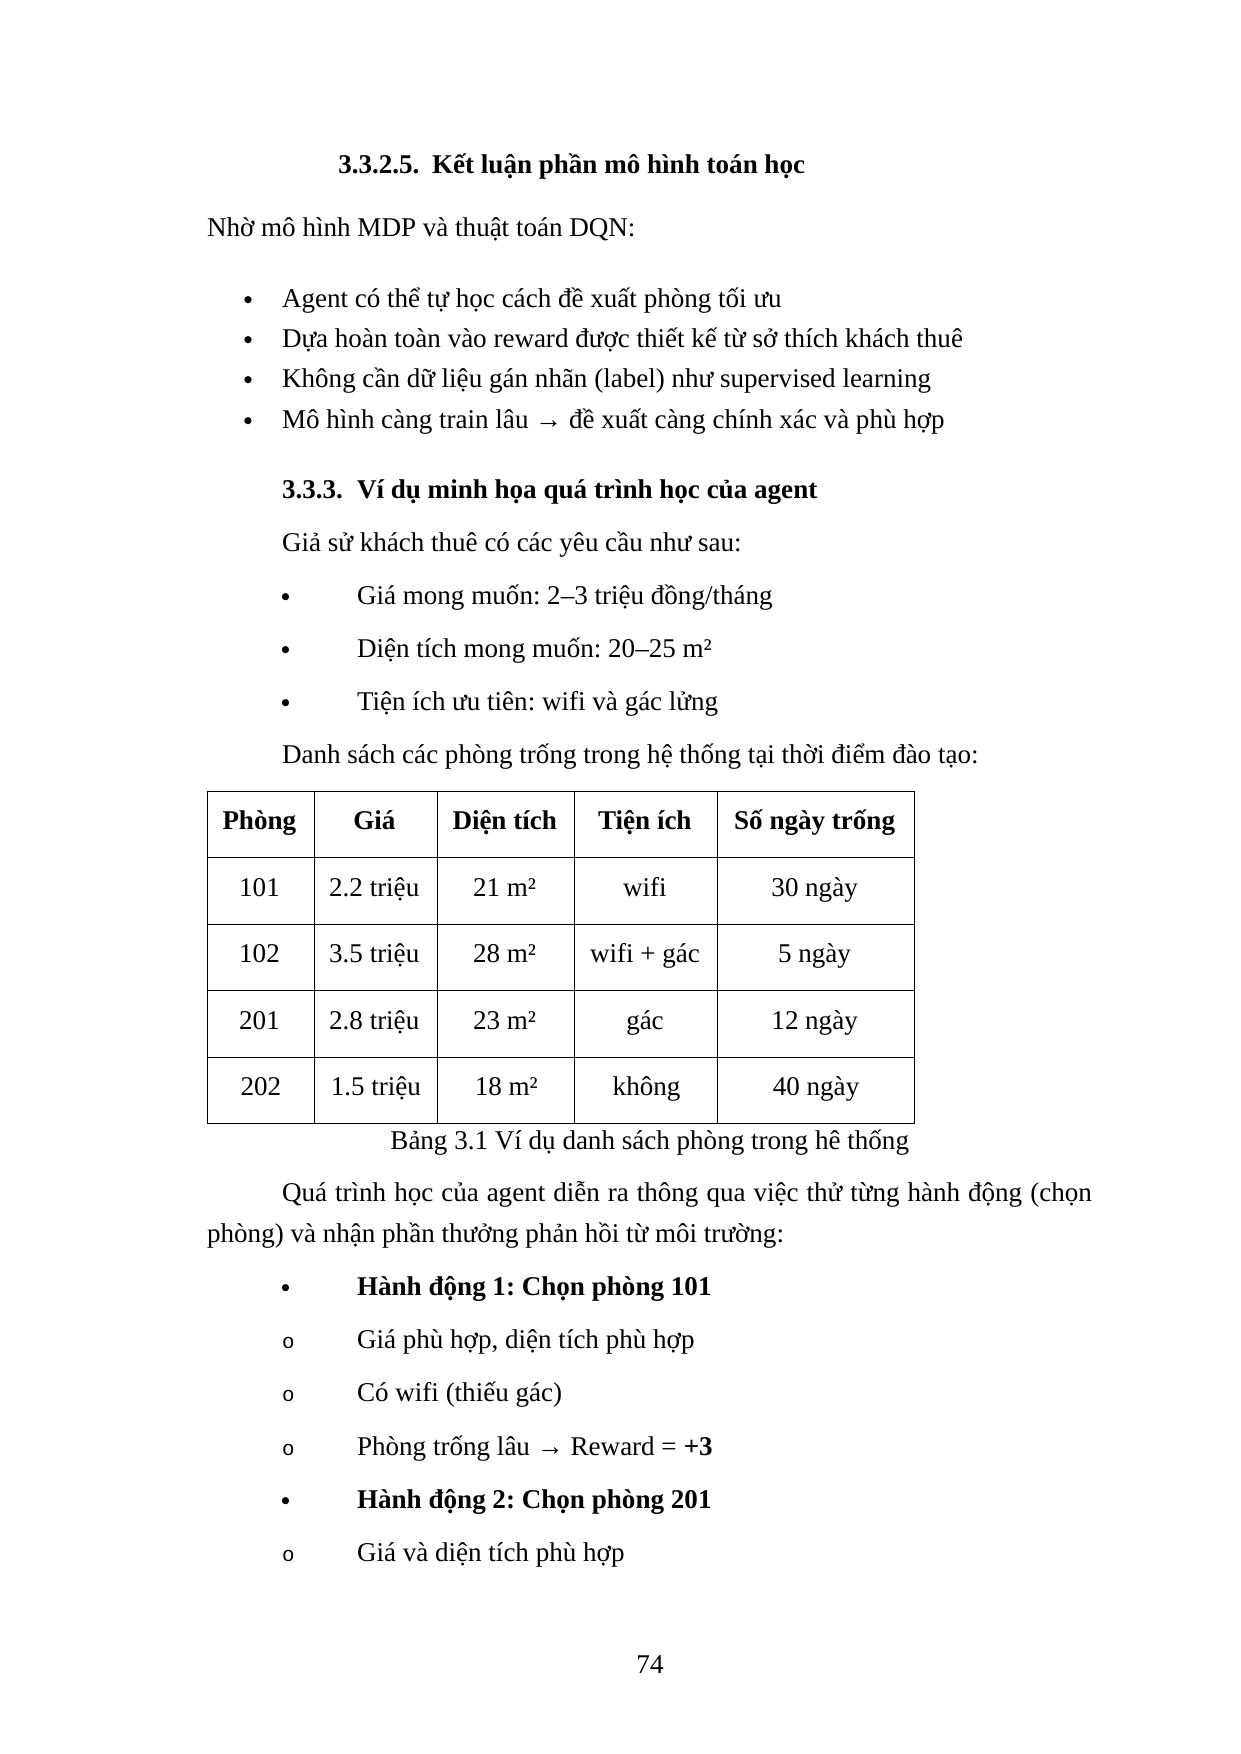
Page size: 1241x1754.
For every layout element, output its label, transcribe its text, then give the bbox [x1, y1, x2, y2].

list Không cần dữ liệu gán nhãn (label) như supervised learning [244, 362, 1092, 394]
list Phòng trống lâu → Reward = +3 [207, 1430, 1092, 1461]
list Agent có thể tự học cách đề xuất phòng tối ưu [244, 282, 1092, 313]
list Giá và diện tích phù hợp [207, 1536, 1092, 1568]
table_cell 18 m² [438, 1058, 574, 1123]
text Nhờ mô hình MDP và thuật toán DQN: [207, 211, 1092, 242]
table_cell không [575, 1058, 717, 1123]
list Có wifi (thiếu gác) [207, 1376, 1092, 1408]
table_header Phòng [208, 792, 314, 857]
table_cell 2.2 triệu [315, 858, 437, 924]
text Danh sách các phòng trống trong hệ thống tại thời điểm đào tạo: [207, 738, 1092, 769]
text Bảng 3.1 Ví dụ danh sách phòng trong hê thống [207, 1124, 1092, 1155]
table_cell 1.5 triệu [315, 1058, 437, 1123]
subtitle Kết luận phần mô hình toán học [338, 148, 1092, 179]
list Giá mong muốn: 2–3 triệu đồng/tháng [207, 579, 1092, 610]
table_cell 23 m² [438, 991, 574, 1057]
table_cell 30 ngày [718, 858, 914, 924]
table_cell 28 m² [438, 925, 574, 990]
table_cell 202 [208, 1058, 314, 1123]
table_cell 2.8 triệu [315, 991, 437, 1057]
table_cell 102 [208, 925, 314, 990]
table_cell gác [575, 991, 717, 1057]
text Giả sử khách thuê có các yêu cầu như sau: [207, 526, 1092, 557]
table_cell 40 ngày [718, 1058, 914, 1123]
list Tiện ích ưu tiên: wifi và gác lửng [207, 685, 1092, 716]
list Dựa hoàn toàn vào reward được thiết kế từ sở thích khách thuê [244, 322, 1092, 353]
table_cell 5 ngày [718, 925, 914, 990]
table_cell 21 m² [438, 858, 574, 924]
table_cell 201 [208, 991, 314, 1057]
list Giá phù hợp, diện tích phù hợp [207, 1323, 1092, 1354]
table_cell 101 [208, 858, 314, 924]
list Diện tích mong muốn: 20–25 m² [207, 632, 1092, 663]
table_cell wifi + gác [575, 925, 717, 990]
table_header Tiện ích [575, 792, 717, 857]
table_header Số ngày trống [718, 792, 914, 857]
table_cell wifi [575, 858, 717, 924]
table_header Giá [315, 792, 437, 857]
list Mô hình càng train lâu → đề xuất càng chính xác và phù hợp [244, 403, 1092, 434]
list Hành động 2: Chọn phòng 201 [207, 1483, 1092, 1514]
table_cell 3.5 triệu [315, 925, 437, 990]
table_cell 12 ngày [718, 991, 914, 1057]
table_header Diện tích [438, 792, 574, 857]
text Quá trình học của agent diễn ra thông qua việc thử từng hành động (chọn phòng) và nhận phần thưởng phản hồi từ môi trường: [207, 1177, 1092, 1248]
list Hành động 1: Chọn phòng 101 [207, 1270, 1092, 1301]
subtitle Ví dụ minh họa quá trình học của agent [282, 473, 1092, 504]
